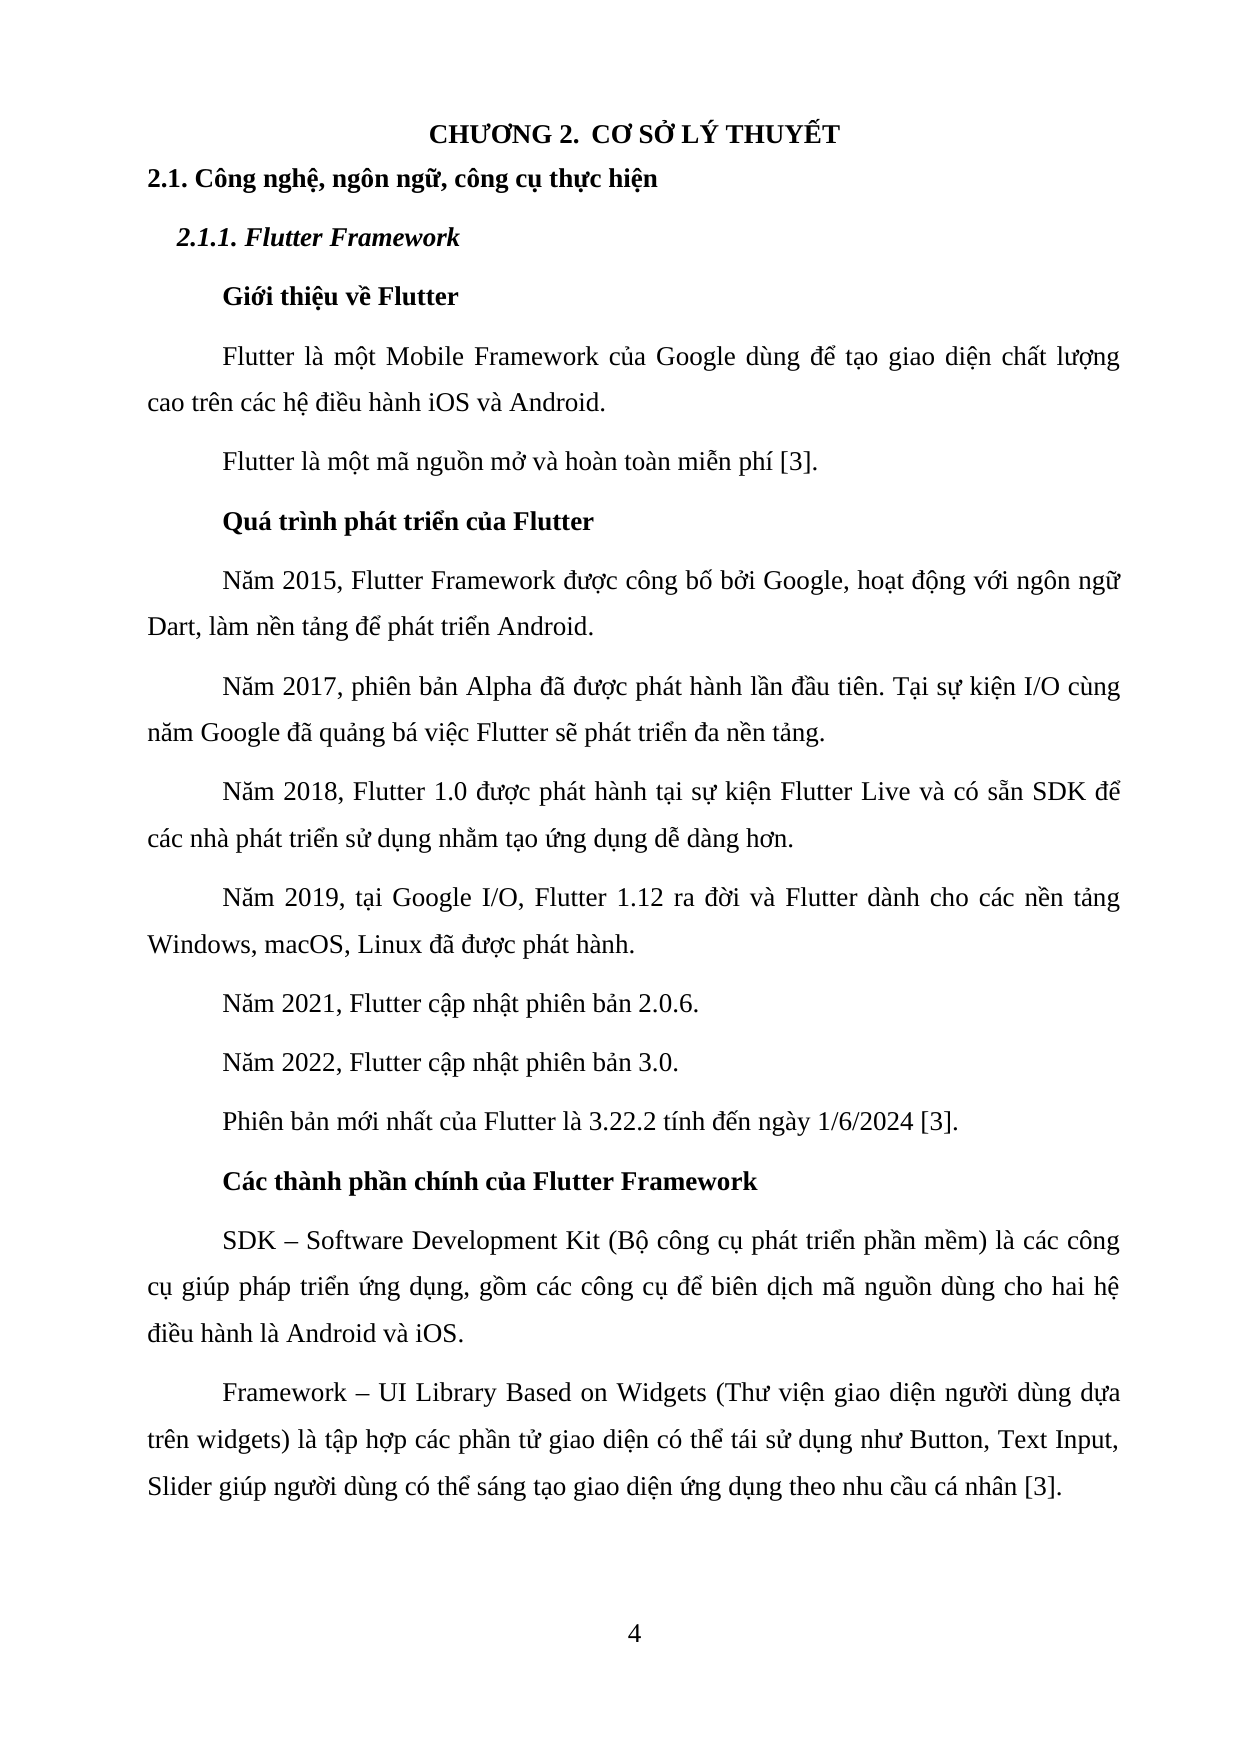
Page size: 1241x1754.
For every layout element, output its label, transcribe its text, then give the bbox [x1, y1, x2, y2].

text Phiên bản mới nhất của Flutter là 3.22.2 tính đến ngày 1/6/2024 [3]. [147, 1106, 1122, 1137]
text Năm 2022, Flutter cập nhật phiên bản 3.0. [147, 1046, 1122, 1077]
text Flutter là một mã nguồn mở và hoàn toàn miễn phí [3]. [147, 446, 1122, 477]
text Framework – UI Library Based on Widgets (Thư viện giao diện người dùng dựa trên widgets) là tập hợp các phần tử giao diện có thể tái sử dụng như Button, Text Input, Slider giúp người dùng có thể sáng tạo giao diện ứng dụng theo nhu cầu cá nhân [3]. [147, 1376, 1122, 1501]
text SDK – Software Development Kit (Bộ công cụ phát triển phần mềm) là các công cụ giúp pháp triển ứng dụng, gồm các công cụ để biên dịch mã nguồn dùng cho hai hệ điều hành là Android và iOS. [147, 1224, 1122, 1348]
text Quá trình phát triển của Flutter [147, 505, 1122, 536]
text Flutter là một Mobile Framework của Google dùng để tạo giao diện chất lượng cao trên các hệ điều hành iOS và Android. [147, 340, 1122, 417]
subtitle Công nghệ, ngôn ngữ, công cụ thực hiện [147, 162, 1122, 193]
subtitle CƠ SỞ LÝ THUYẾT [147, 118, 1122, 150]
subtitle Flutter Framework [177, 221, 1122, 252]
text Năm 2019, tại Google I/O, Flutter 1.12 ra đời và Flutter dành cho các nền tảng Windows, macOS, Linux đã được phát hành. [147, 881, 1122, 959]
text Năm 2018, Flutter 1.0 được phát hành tại sự kiện Flutter Live và có sẵn SDK để các nhà phát triển sử dụng nhằm tạo ứng dụng dễ dàng hơn. [147, 776, 1122, 853]
text Năm 2015, Flutter Framework được công bố bởi Google, hoạt động với ngôn ngữ Dart, làm nền tảng để phát triển Android. [147, 564, 1122, 642]
text Năm 2017, phiên bản Alpha đã được phát hành lần đầu tiên. Tại sự kiện I/O cùng năm Google đã quảng bá việc Flutter sẽ phát triển đa nền tảng. [147, 670, 1122, 747]
text Giới thiệu về Flutter [147, 281, 1122, 312]
text Các thành phần chính của Flutter Framework [147, 1165, 1122, 1196]
text Năm 2021, Flutter cập nhật phiên bản 2.0.6. [147, 987, 1122, 1018]
